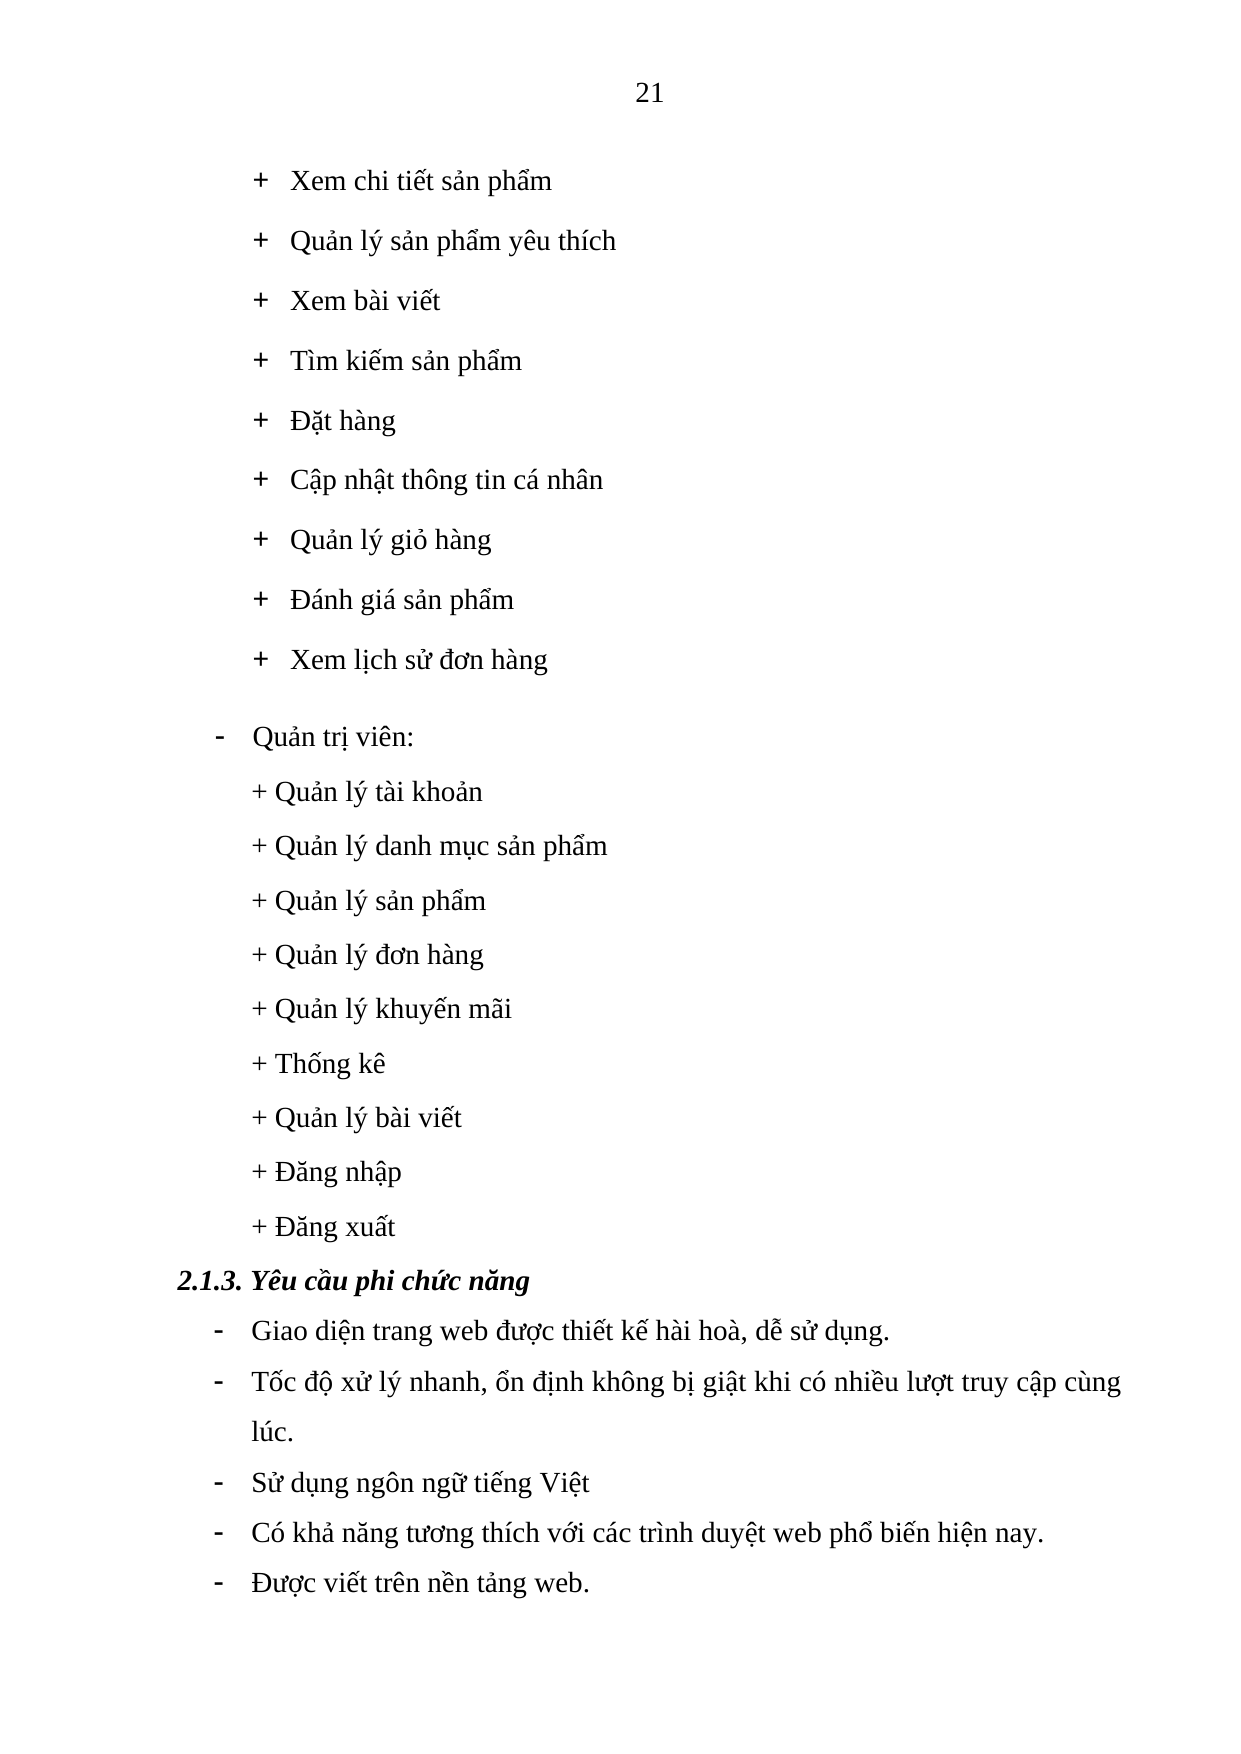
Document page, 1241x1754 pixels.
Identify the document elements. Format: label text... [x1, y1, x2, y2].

text + Quản lý sản phẩm [251, 883, 1122, 916]
list Tìm kiếm sản phẩm [252, 327, 1122, 387]
list Có khả năng tương thích với các trình duyệt web phổ biến hiện nay. [213, 1515, 1122, 1549]
list Quản lý giỏ hàng [252, 506, 1122, 566]
list Cập nhật thông tin cá nhân [252, 447, 1122, 506]
text 2.1.3. Yêu cầu phi chức năng [177, 1263, 1122, 1297]
list Xem lịch sử đơn hàng [252, 626, 1122, 686]
list Đặt hàng [252, 387, 1122, 447]
list Quản lý sản phẩm yêu thích [252, 207, 1122, 267]
text + Đăng nhập [251, 1154, 1122, 1188]
list Được viết trên nền tảng web. [213, 1566, 1122, 1599]
list Quản trị viên: [215, 719, 1122, 753]
list Xem bài viết [252, 267, 1122, 327]
list Giao diện trang web được thiết kế hài hoà, dễ sử dụng. [213, 1313, 1122, 1347]
list Sử dụng ngôn ngữ tiếng Việt [213, 1465, 1122, 1498]
text + Đăng xuất [251, 1209, 1122, 1242]
text + Quản lý khuyến mãi [251, 991, 1122, 1025]
text + Quản lý danh mục sản phẩm [251, 828, 1122, 862]
text + Thống kê [251, 1046, 1122, 1079]
list Tốc độ xử lý nhanh, ổn định không bị giật khi có nhiều lượt truy cập cùng lúc. [213, 1364, 1122, 1448]
list Đánh giá sản phẩm [252, 566, 1122, 626]
text + Quản lý bài viết [251, 1100, 1122, 1134]
text + Quản lý đơn hàng [251, 937, 1122, 971]
text + Quản lý tài khoản [251, 774, 1122, 807]
list Xem chi tiết sản phẩm [252, 148, 1122, 207]
